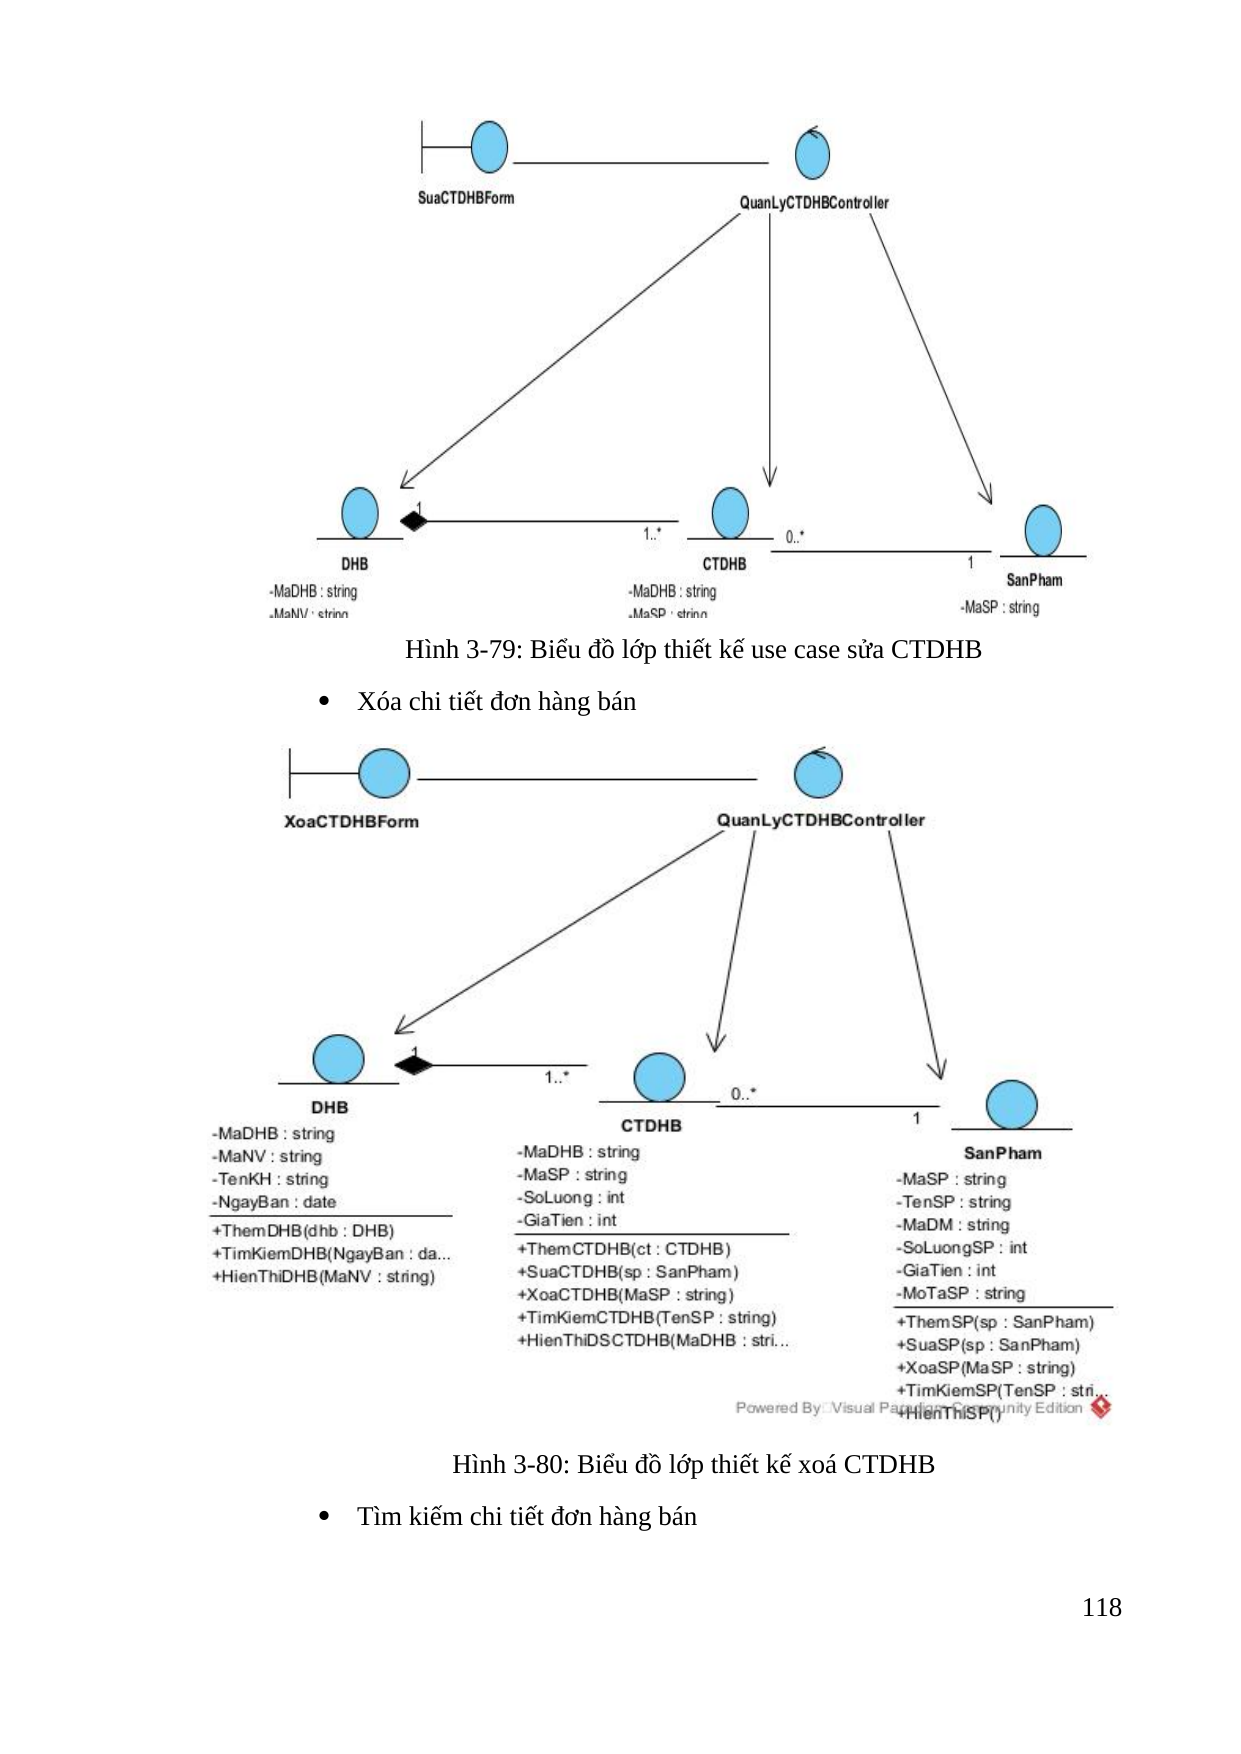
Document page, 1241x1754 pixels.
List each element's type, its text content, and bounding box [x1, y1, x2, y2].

picture [206, 744, 1120, 1433]
list Xóa chi tiết đơn hàng bán [319, 685, 1122, 716]
picture [265, 118, 1107, 618]
list Tìm kiếm chi tiết đơn hàng bán [319, 1500, 1122, 1531]
